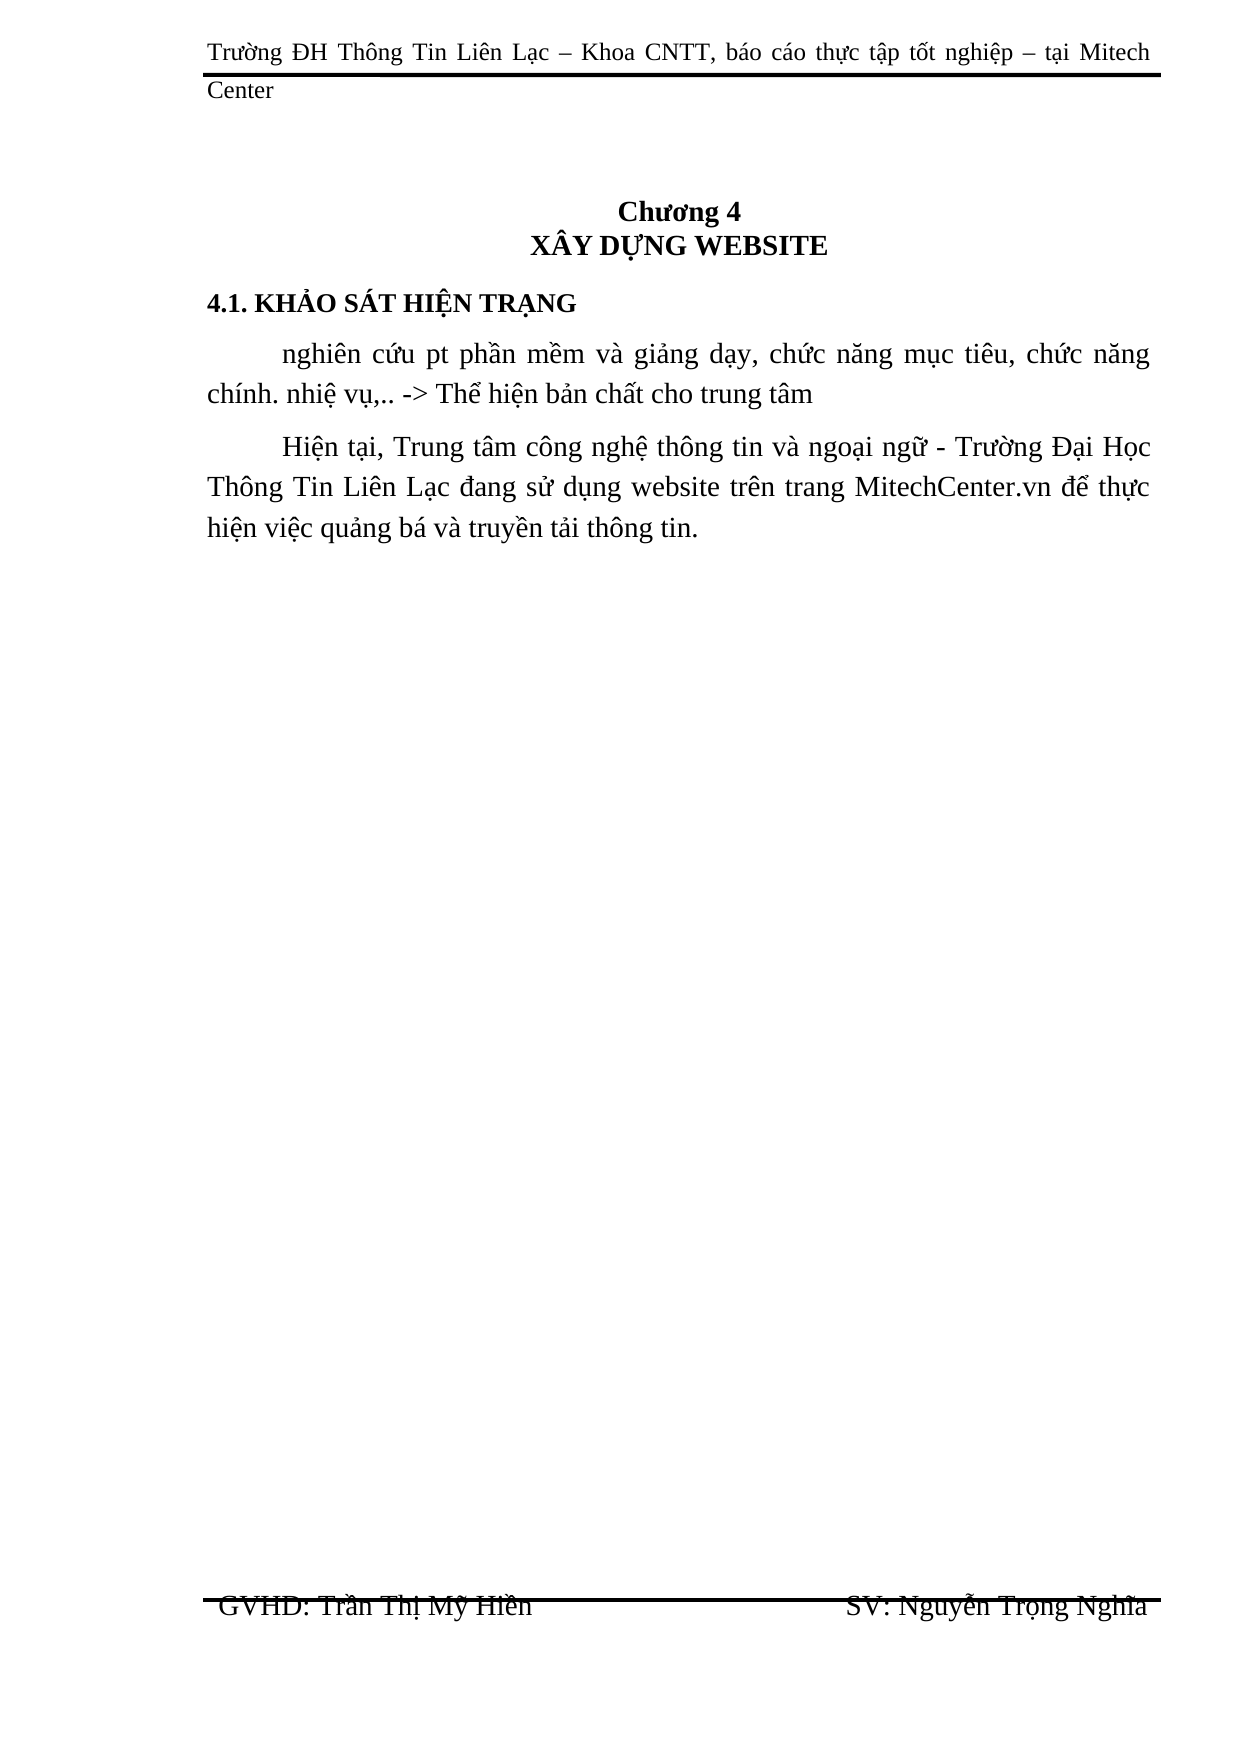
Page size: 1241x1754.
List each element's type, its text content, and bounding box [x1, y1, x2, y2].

text nghiên cứu pt phần mềm và giảng dạy, chức năng mục tiêu, chức năng chính. nhiệ vụ,.. -> Thể hiện bản chất cho trung tâm [207, 336, 1152, 410]
text Chương 4 XÂY DỰNG WEBSITE [207, 194, 1152, 262]
text 4.1. Khảo sát hiện trạng [207, 287, 1152, 318]
text Hiện tại, Trung tâm công nghệ thông tin và ngoại ngữ - Trường Đại Học Thông Tin Liên Lạc đang sử dụng website trên trang MitechCenter.vn để thực hiện việc quảng bá và truyền tải thông tin. [207, 429, 1152, 543]
